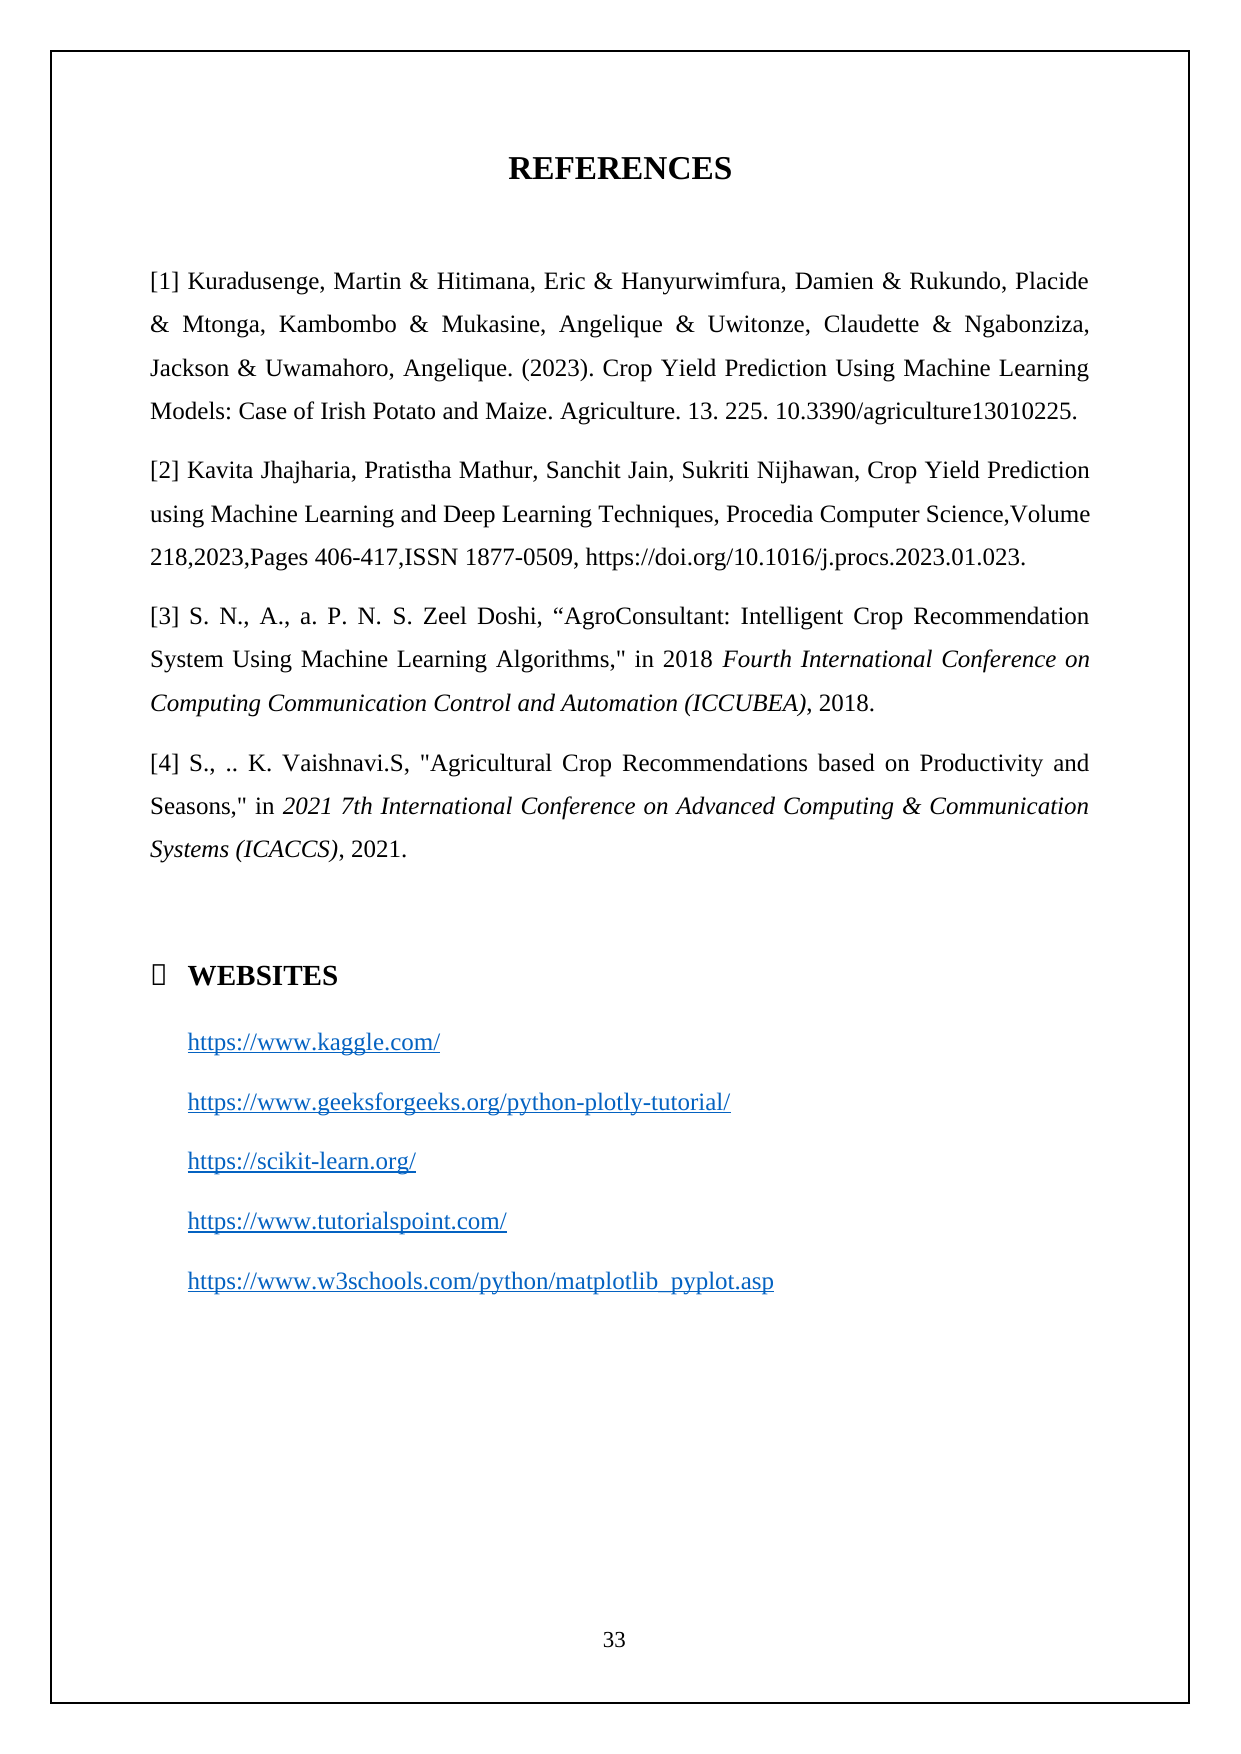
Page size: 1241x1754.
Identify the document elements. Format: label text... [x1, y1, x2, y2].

text https://www.kaggle.com/ [187, 1027, 1138, 1055]
text https://scikit-learn.org/ [187, 1146, 1138, 1175]
subtitle WEBSITES [150, 954, 1138, 994]
list Kavita Jhajharia, Pratistha Mathur, Sanchit Jain, Sukriti Nijhawan, Crop Yield Prediction using Machine Learning and Deep Learning Techniques, Procedia Computer Science,Volume 218,2023,Pages 406-417,ISSN 1877-0509, https://doi.org/10.1016/j.procs.2023.01.023. [150, 456, 1091, 571]
text https://www.w3schools.com/python/matplotlib_pyplot.asp [187, 1266, 1138, 1294]
list Kuradusenge, Martin & Hitimana, Eric & Hanyurwimfura, Damien & Rukundo, Placide & Mtonga, Kambombo & Mukasine, Angelique & Uwitonze, Claudette & Ngabonziza, Jackson & Uwamahoro, Angelique. (2023). Crop Yield Prediction Using Machine Learning Models: Case of Irish Potato and Maize. Agriculture. 13. 225. 10.3390/agriculture13010225. [150, 266, 1089, 424]
text https://www.tutorialspoint.com/ [187, 1206, 1138, 1235]
subtitle REFERENCES [148, 148, 1092, 187]
text https://www.geeksforgeeks.org/python-plotly-tutorial/ [187, 1087, 1138, 1115]
list S., .. K. Vaishnavi.S, "Agricultural Crop Recommendations based on Productivity and Seasons," in 2021 7th International Conference on Advanced Computing & Communication Systems (ICACCS), 2021. [150, 748, 1090, 863]
list S. N., A., a. P. N. S. Zeel Doshi, “AgroConsultant: Intelligent Crop Recommendation System Using Machine Learning Algorithms," in 2018 Fourth International Conference on Computing Communication Control and Automation (ICCUBEA), 2018. [150, 601, 1090, 716]
